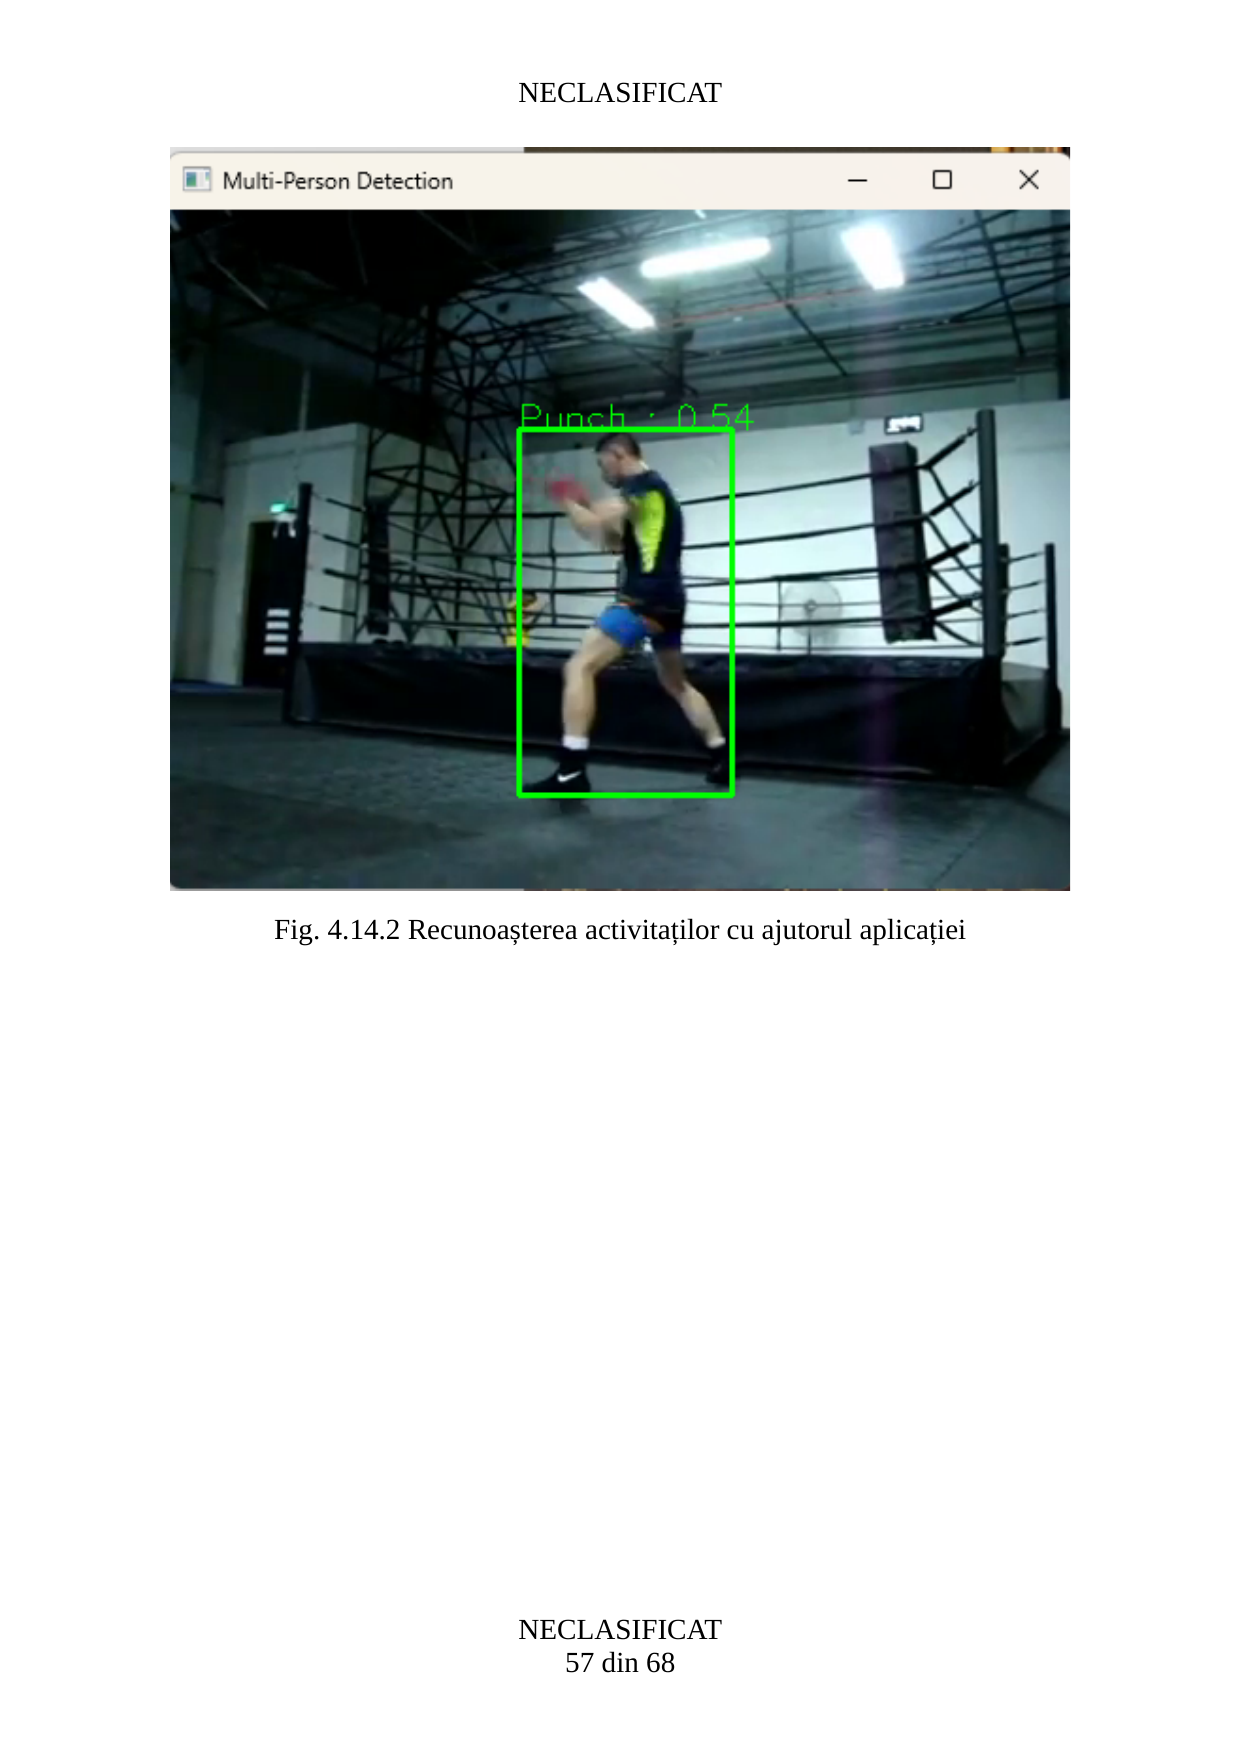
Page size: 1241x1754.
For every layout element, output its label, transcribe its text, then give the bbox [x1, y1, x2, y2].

text Fig. 4.14.2 Recunoașterea activitaților cu ajutorul aplicației [147, 912, 1093, 946]
picture [170, 147, 1071, 891]
